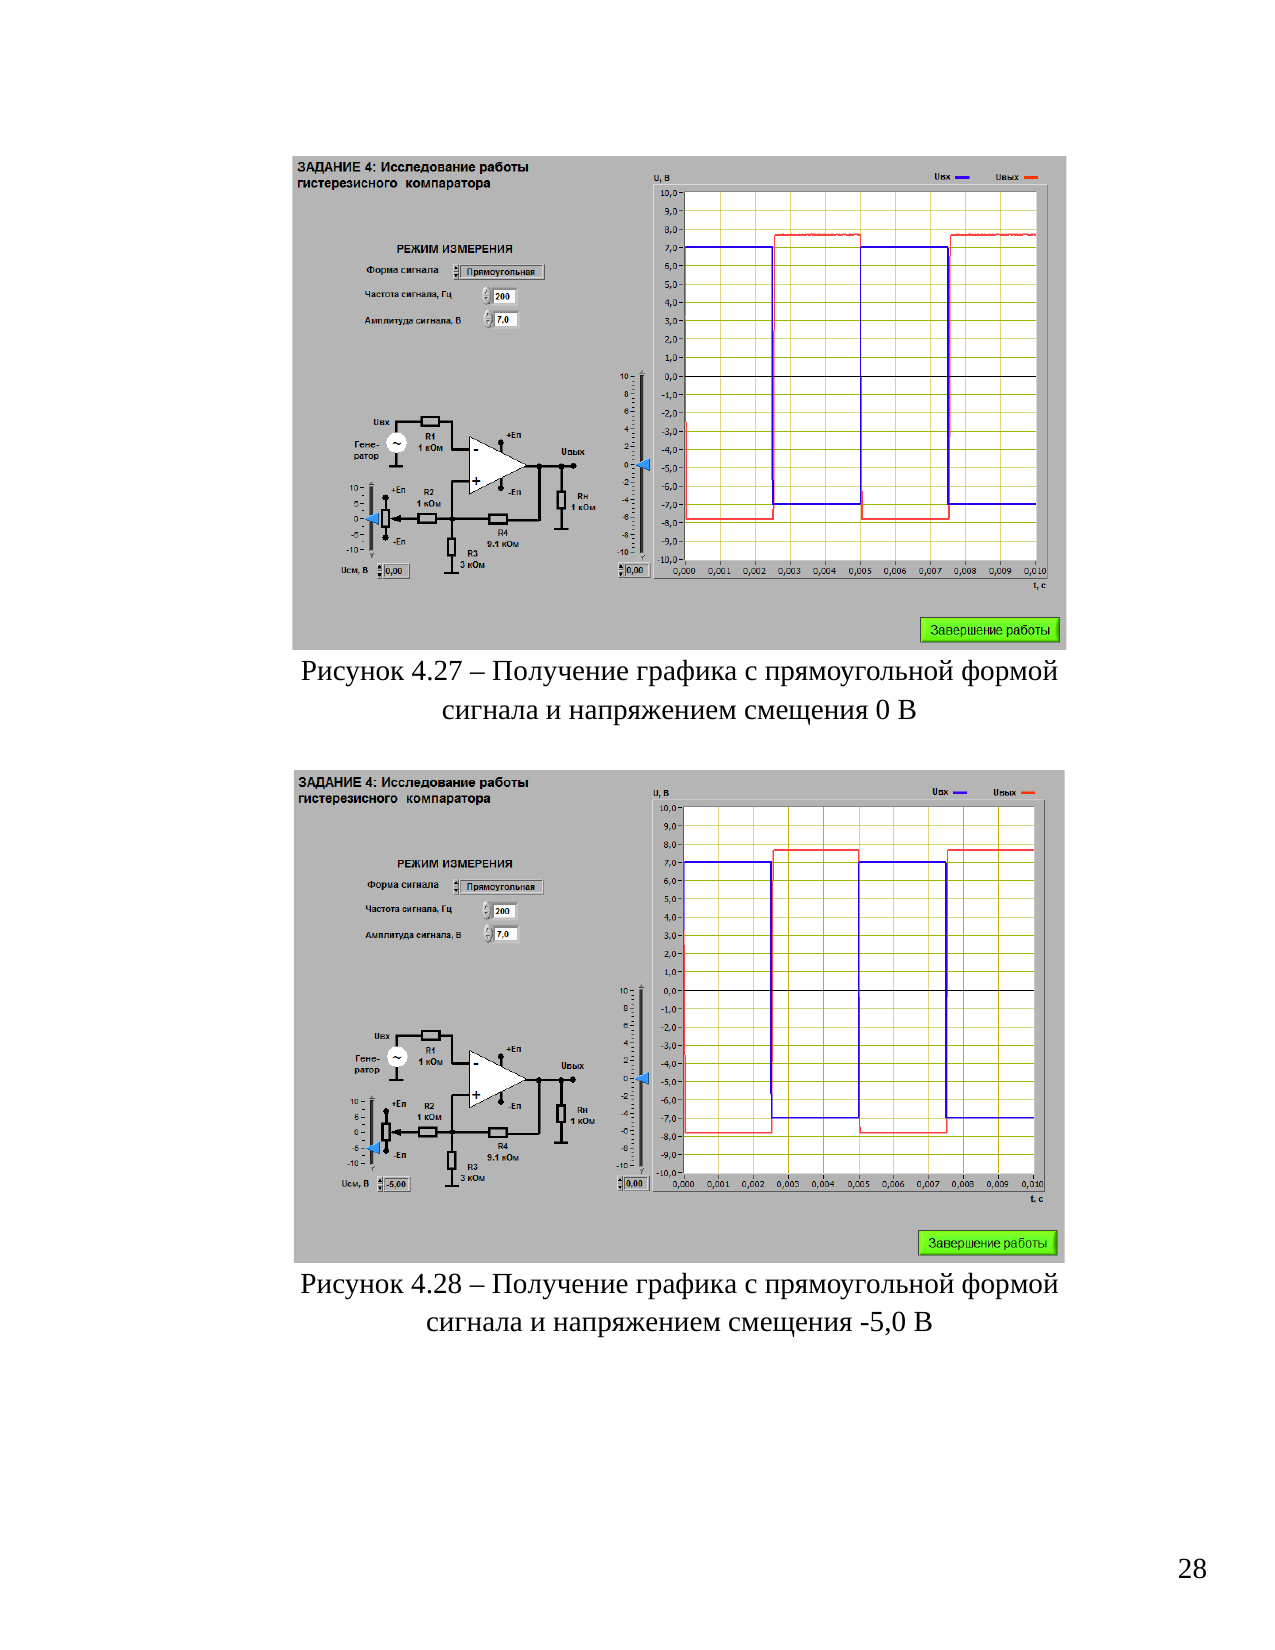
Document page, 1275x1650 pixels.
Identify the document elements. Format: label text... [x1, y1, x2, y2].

text сигнала и напряжением смещения 0 В [177, 692, 1181, 726]
text Рисунок 4.27 – Получение графика с прямоугольной формой [177, 653, 1181, 687]
text Рисунок 4.28 – Получение графика с прямоугольной формой [177, 1266, 1181, 1299]
picture [292, 156, 1067, 650]
picture [293, 769, 1065, 1263]
text сигнала и напряжением смещения -5,0 В [177, 1304, 1181, 1338]
